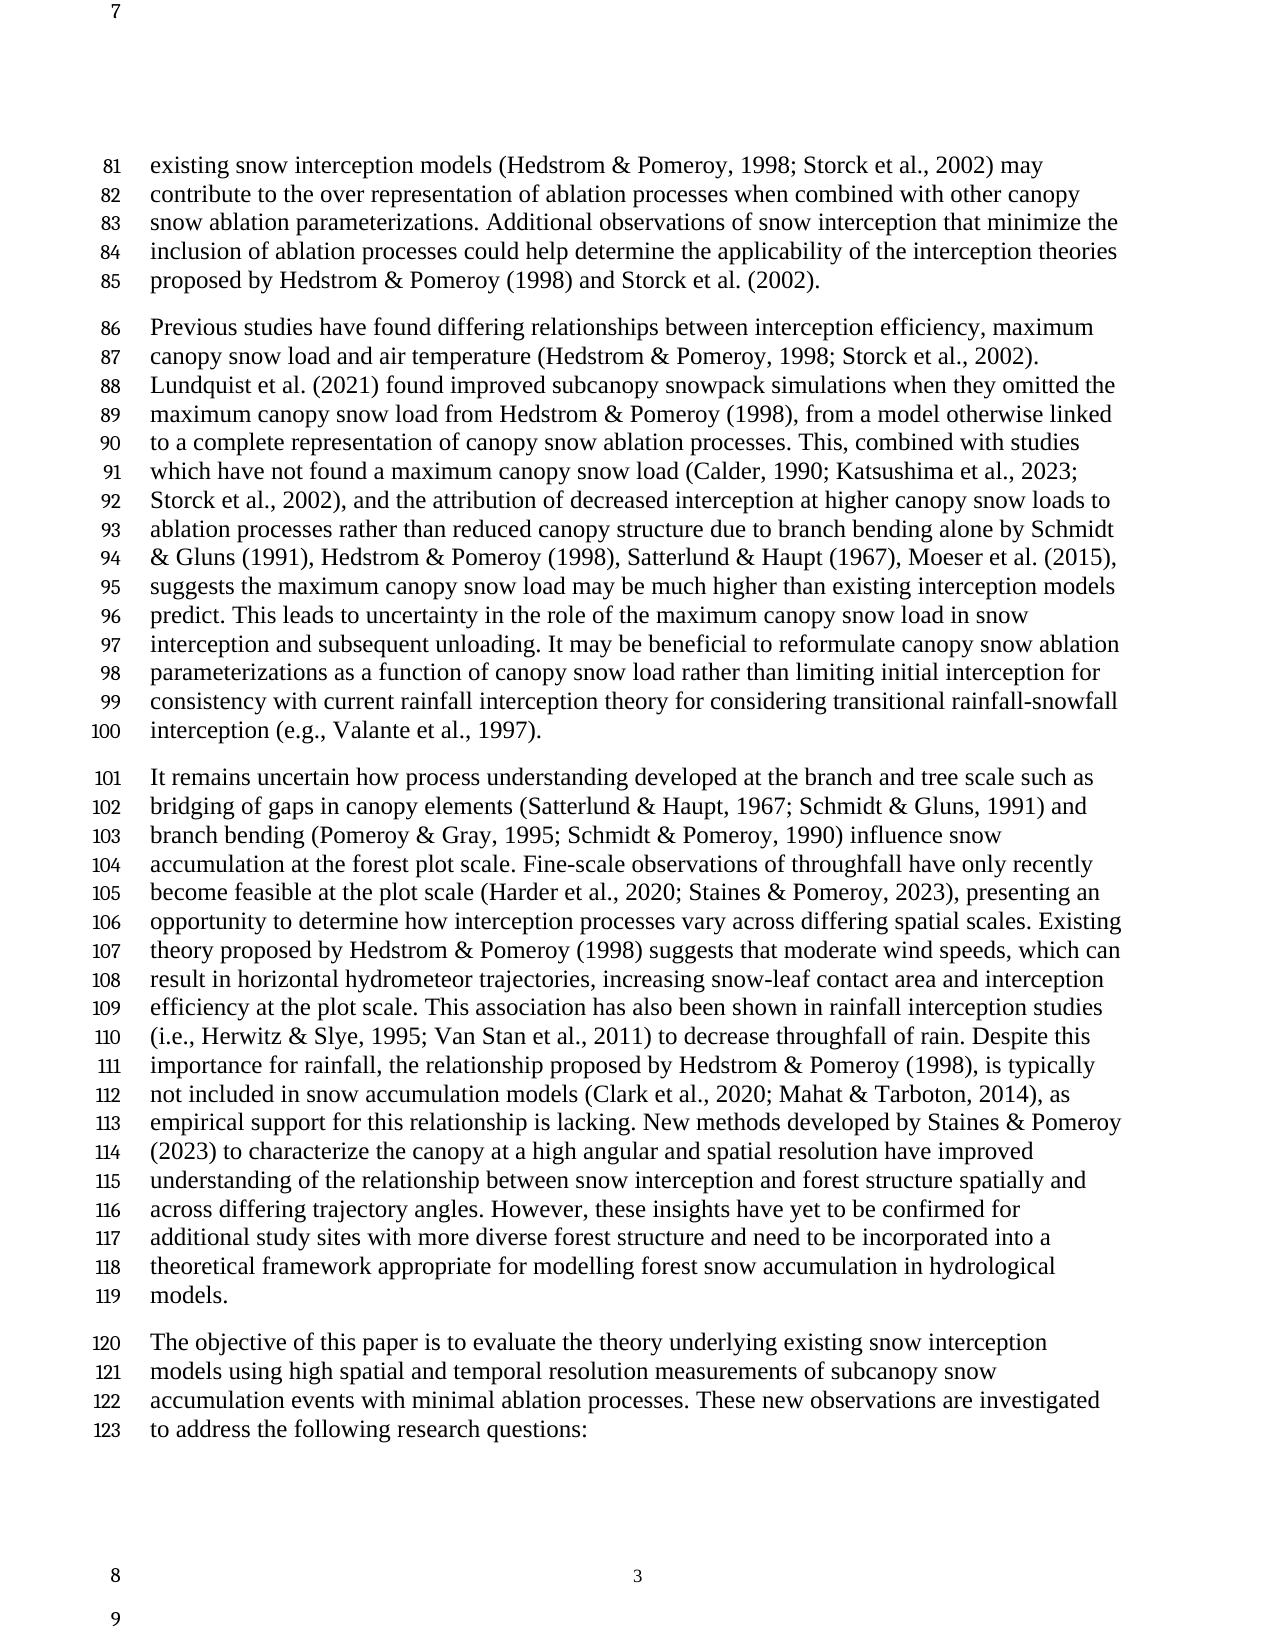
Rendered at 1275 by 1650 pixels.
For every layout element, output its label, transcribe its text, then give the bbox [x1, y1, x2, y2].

text Previous studies have found differing relationships between interception efficiency, maximum canopy snow load and air temperature (Hedstrom & Pomeroy, 1998; Storck et al., 2002). Lundquist et al. (2021) found improved subcanopy snowpack simulations when they omitted the maximum canopy snow load from Hedstrom & Pomeroy (1998), from a model otherwise linked to a complete representation of canopy snow ablation processes. This, combined with studies which have not found a maximum canopy snow load (Calder, 1990; Katsushima et al., 2023; Storck et al., 2002), and the attribution of decreased interception at higher canopy snow loads to ablation processes rather than reduced canopy structure due to branch bending alone by Schmidt & Gluns (1991), Hedstrom & Pomeroy (1998), Satterlund & Haupt (1967), Moeser et al. (2015), suggests the maximum canopy snow load may be much higher than existing interception models predict. This leads to uncertainty in the role of the maximum canopy snow load in snow interception and subsequent unloading. It may be beneficial to reformulate canopy snow ablation parameterizations as a function of canopy snow load rather than limiting initial interception for consistency with current rainfall interception theory for considering transitional rainfall-snowfall interception (e.g., Valante et al., 1997). [150, 312, 1125, 744]
text The objective of this paper is to evaluate the theory underlying existing snow interception models using high spatial and temporal resolution measurements of subcanopy snow accumulation events with minimal ablation processes. These new observations are investigated to address the following research questions: [150, 1327, 1125, 1442]
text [150, 150, 1125, 294]
text It remains uncertain how process understanding developed at the branch and tree scale such as bridging of gaps in canopy elements (Satterlund & Haupt, 1967; Schmidt & Gluns, 1991) and branch bending (Pomeroy & Gray, 1995; Schmidt & Pomeroy, 1990) influence snow accumulation at the forest plot scale. Fine-scale observations of throughfall have only recently become feasible at the plot scale (Harder et al., 2020; Staines & Pomeroy, 2023), presenting an opportunity to determine how interception processes vary across differing spatial scales. Existing theory proposed by Hedstrom & Pomeroy (1998) suggests that moderate wind speeds, which can result in horizontal hydrometeor trajectories, increasing snow-leaf contact area and interception efficiency at the plot scale. This association has also been shown in rainfall interception studies (i.e., Herwitz & Slye, 1995; Van Stan et al., 2011) to decrease throughfall of rain. Despite this importance for rainfall, the relationship proposed by Hedstrom & Pomeroy (1998), is typically not included in snow accumulation models (Clark et al., 2020; Mahat & Tarboton, 2014), as empirical support for this relationship is lacking. New methods developed by Staines & Pomeroy (2023) to characterize the canopy at a high angular and spatial resolution have improved understanding of the relationship between snow interception and forest structure spatially and across differing trajectory angles. However, these insights have yet to be confirmed for additional study sites with more diverse forest structure and need to be incorporated into a theoretical framework appropriate for modelling forest snow accumulation in hydrological models. [150, 762, 1125, 1309]
